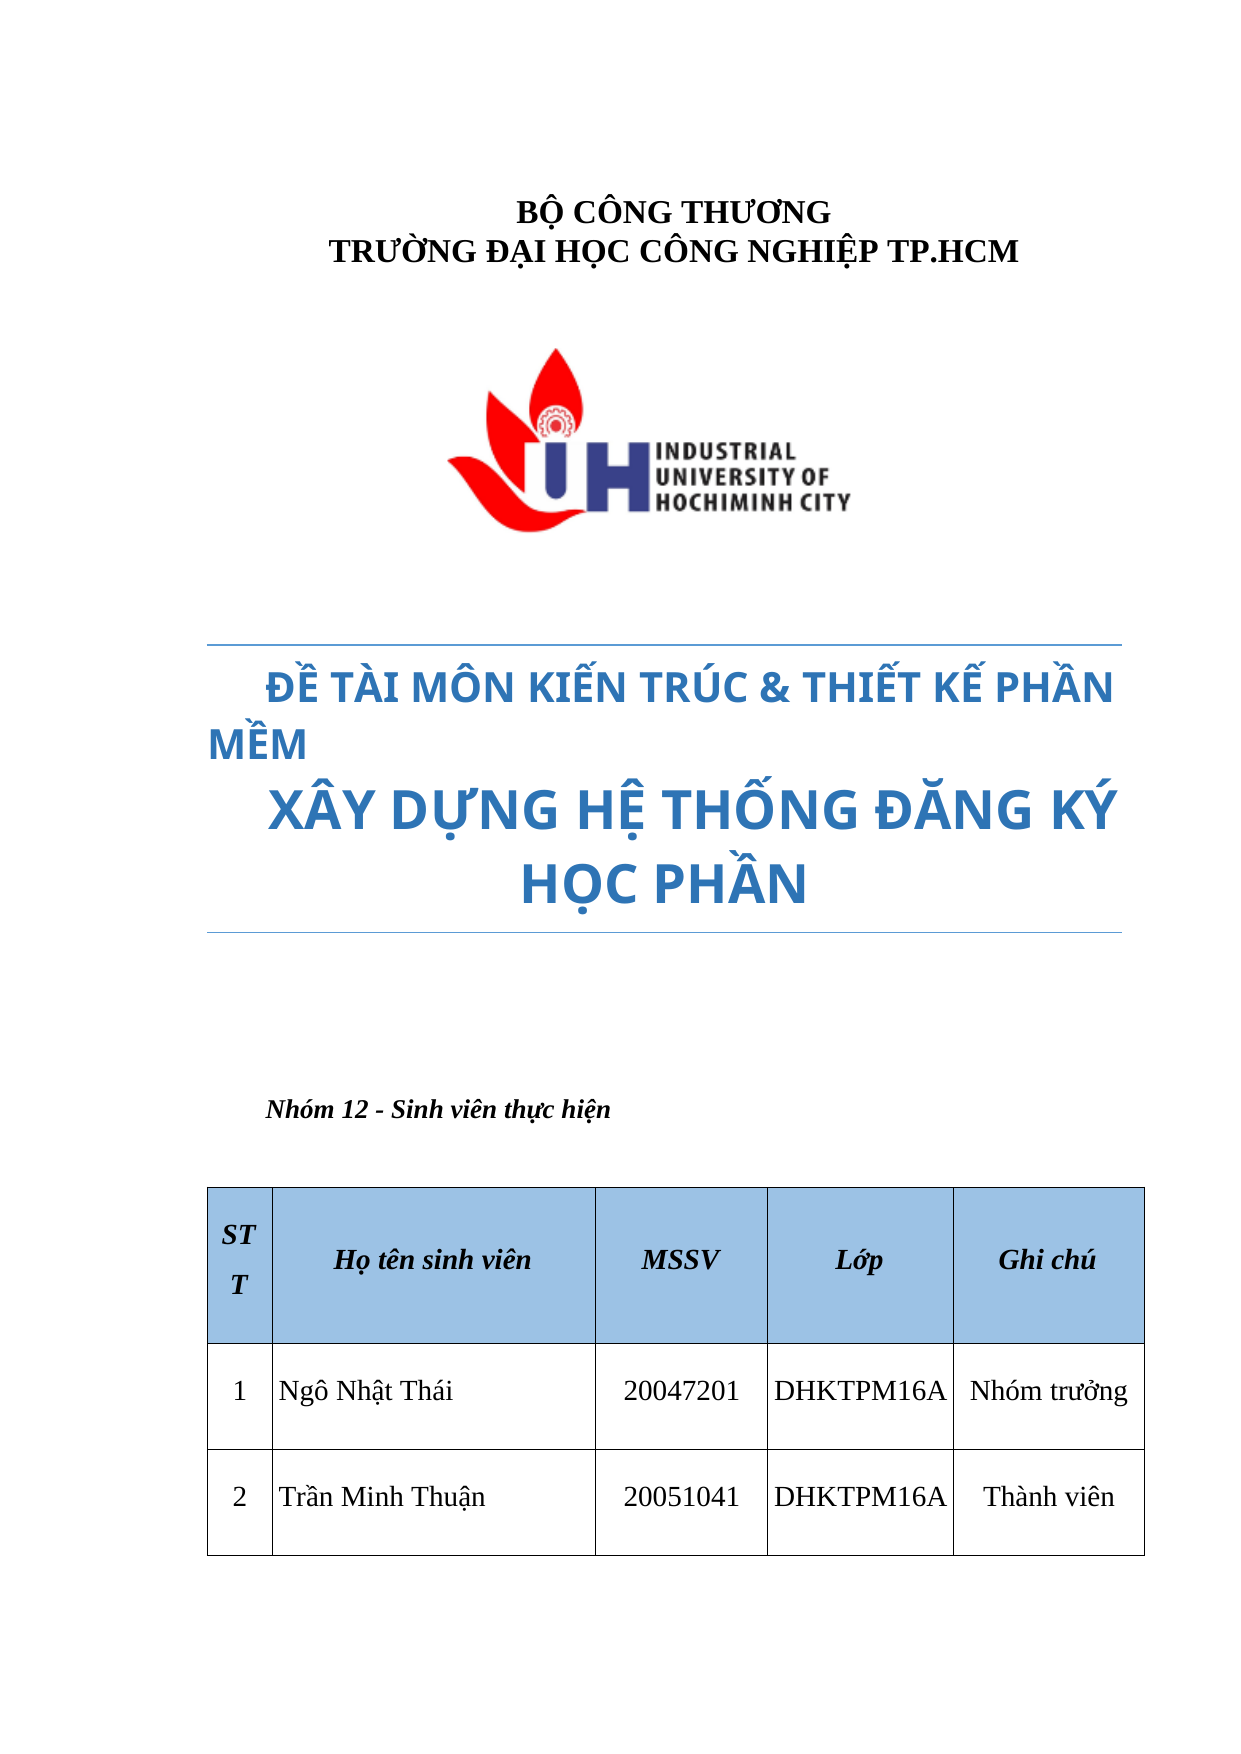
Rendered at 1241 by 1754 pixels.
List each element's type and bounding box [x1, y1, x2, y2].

picture [447, 348, 852, 534]
